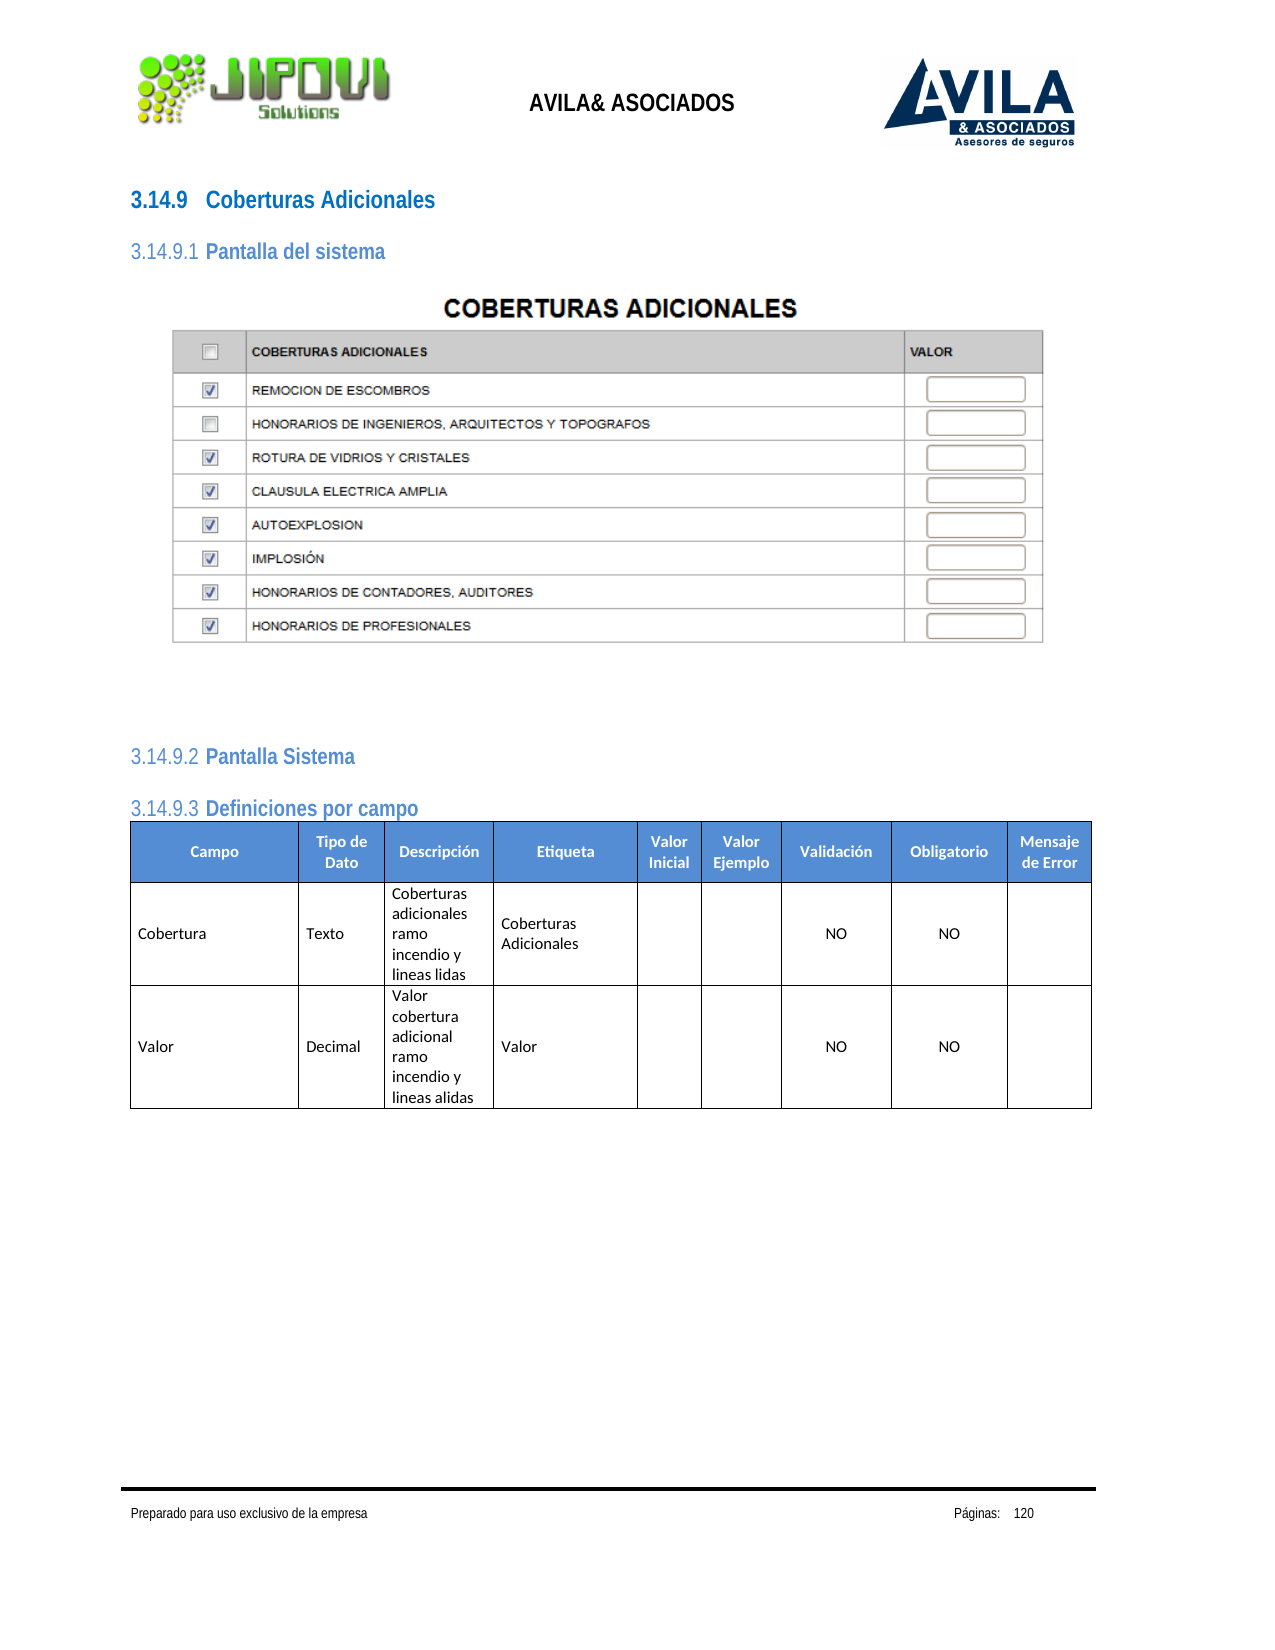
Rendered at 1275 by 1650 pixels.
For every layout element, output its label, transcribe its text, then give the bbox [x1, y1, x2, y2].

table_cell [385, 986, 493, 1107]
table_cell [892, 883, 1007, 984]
subtitle Coberturas Adicionales [131, 184, 1092, 213]
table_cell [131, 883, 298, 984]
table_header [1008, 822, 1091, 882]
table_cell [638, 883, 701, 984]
picture [151, 289, 1072, 719]
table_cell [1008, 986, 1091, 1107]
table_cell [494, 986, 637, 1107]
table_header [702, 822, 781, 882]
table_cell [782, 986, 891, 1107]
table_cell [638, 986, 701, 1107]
subtitle Definiciones por campo [131, 794, 1092, 821]
picture [881, 57, 1077, 148]
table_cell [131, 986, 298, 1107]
subtitle Pantalla del sistema [131, 238, 1092, 264]
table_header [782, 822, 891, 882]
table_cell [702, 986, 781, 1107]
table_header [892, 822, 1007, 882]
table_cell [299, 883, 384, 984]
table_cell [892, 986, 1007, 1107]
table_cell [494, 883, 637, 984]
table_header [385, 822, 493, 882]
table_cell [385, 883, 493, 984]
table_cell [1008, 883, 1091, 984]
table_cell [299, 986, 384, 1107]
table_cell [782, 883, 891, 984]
subtitle Pantalla Sistema [131, 743, 1092, 769]
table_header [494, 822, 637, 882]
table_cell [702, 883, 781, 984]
picture [131, 47, 394, 128]
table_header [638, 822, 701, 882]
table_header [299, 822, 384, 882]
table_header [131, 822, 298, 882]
